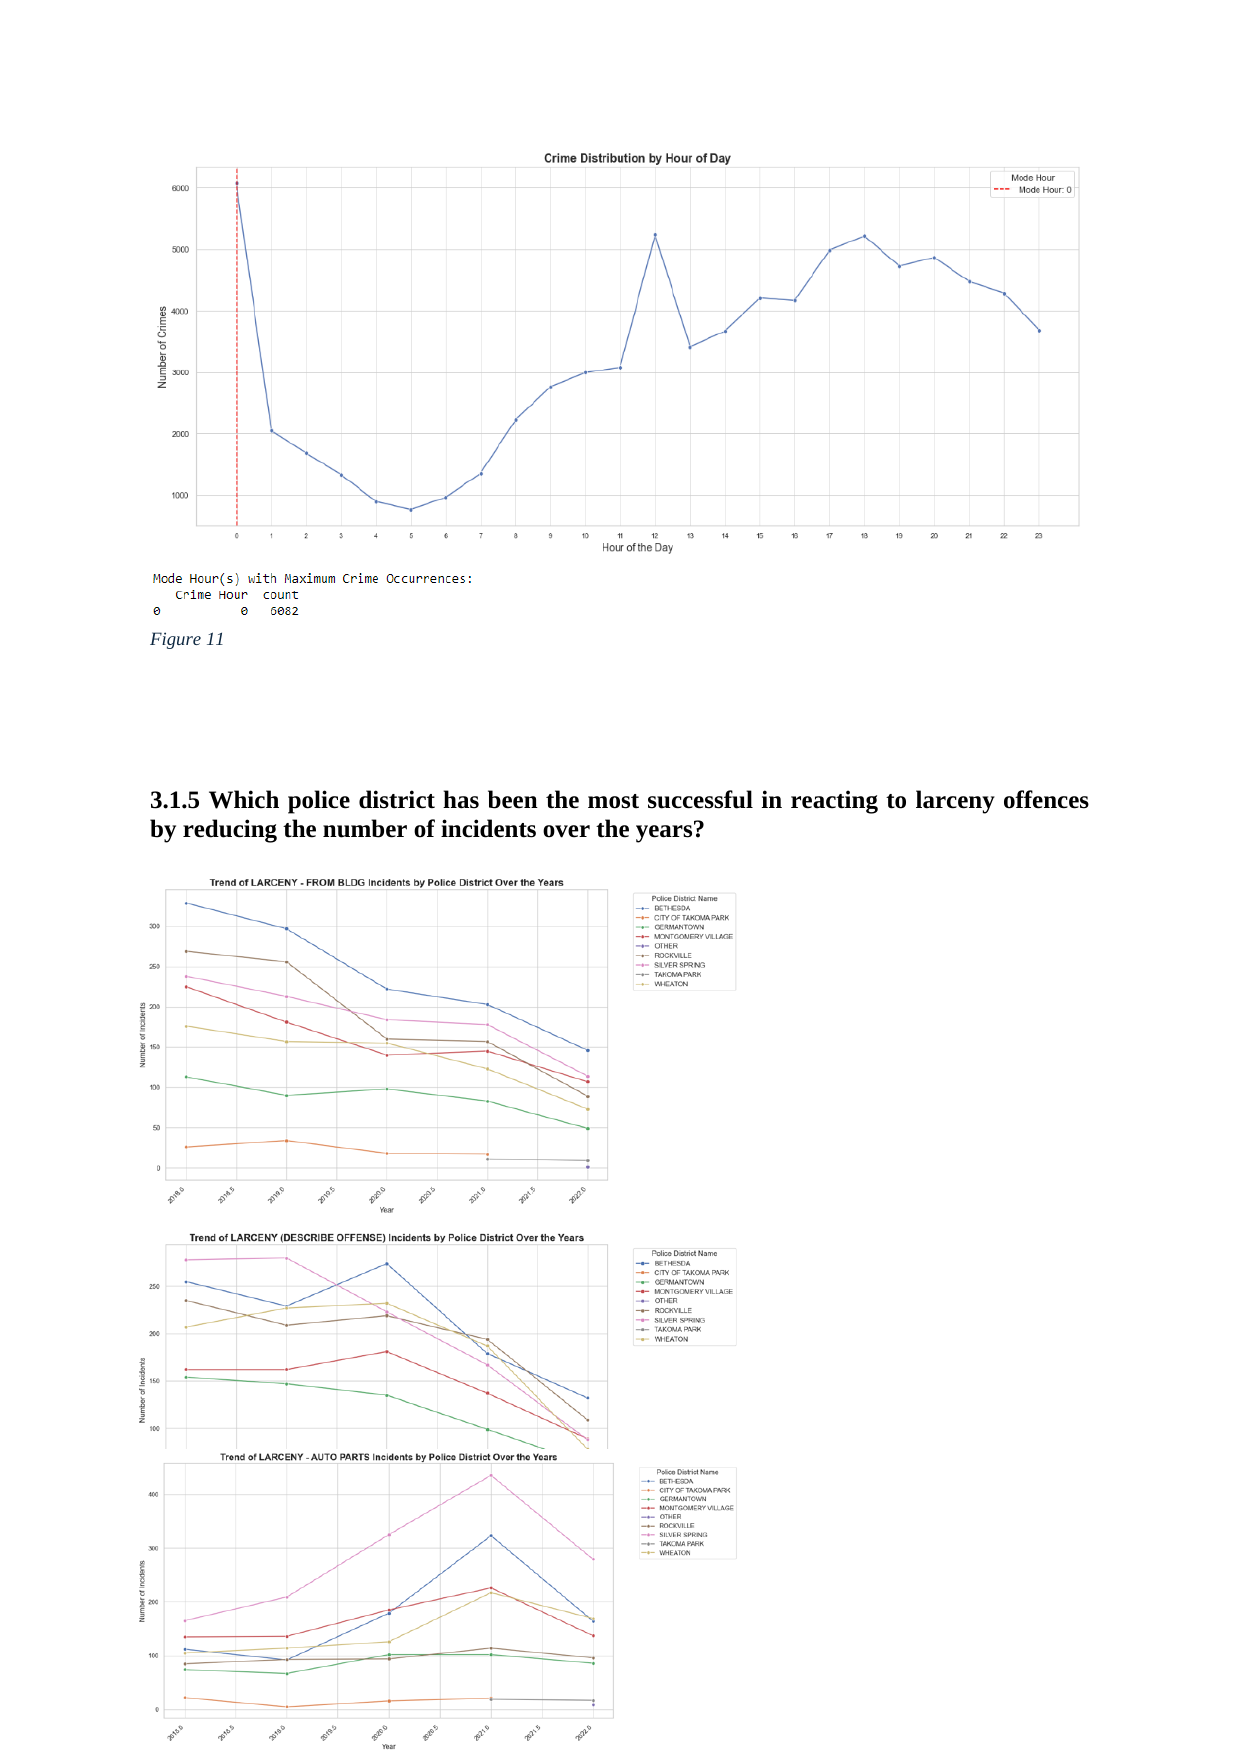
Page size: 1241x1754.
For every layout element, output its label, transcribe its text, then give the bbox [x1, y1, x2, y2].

text 3.1.5 Which police district has been the most successful in reacting to larceny offences by reducing the number of incidents over the years? [150, 785, 1090, 842]
picture [135, 1229, 738, 1752]
picture [135, 874, 738, 1216]
picture [150, 150, 1091, 628]
